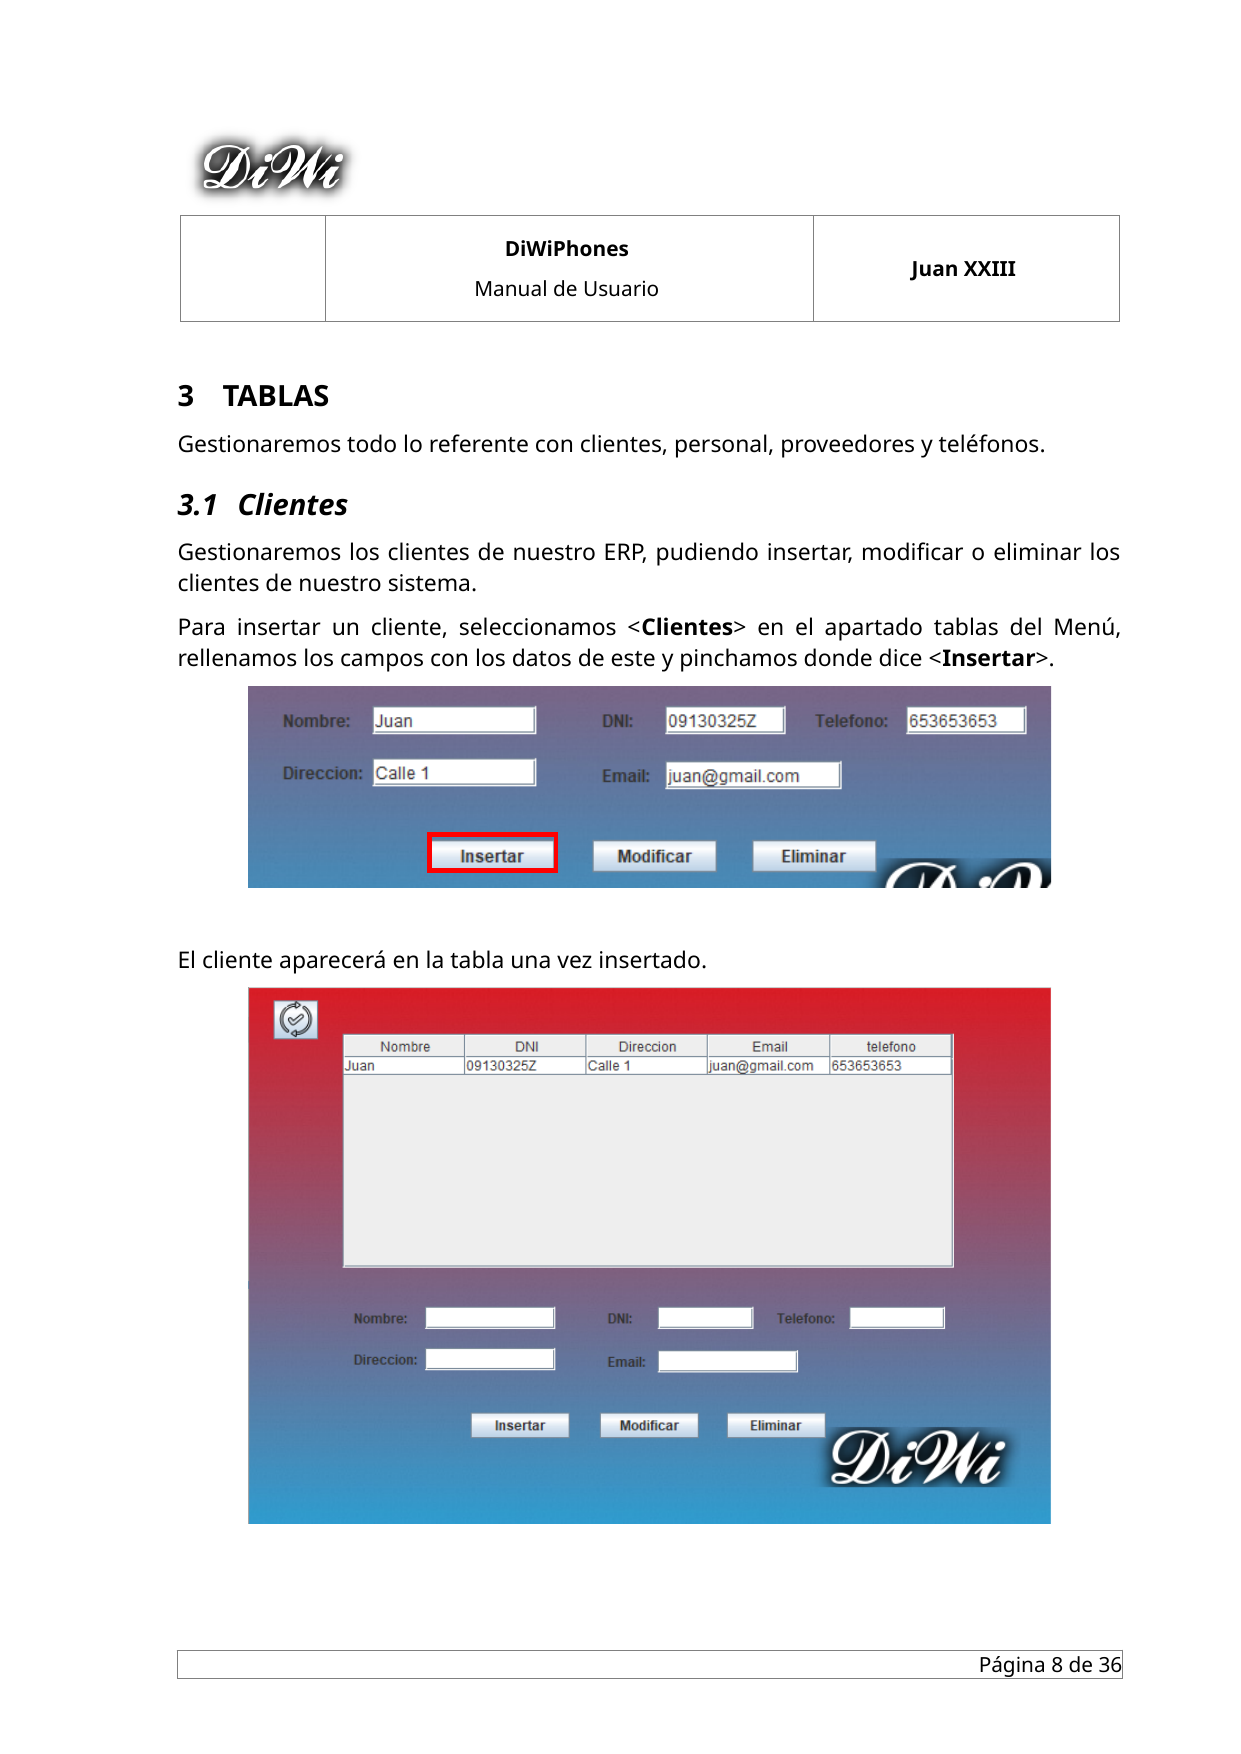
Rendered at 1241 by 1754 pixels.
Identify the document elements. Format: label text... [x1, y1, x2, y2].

subtitle Clientes [177, 484, 1122, 523]
text Para insertar un cliente, seleccionamos <Clientes> en el apartado tablas del Menú, rellenamos los campos con los datos de este y pinchamos donde dice <Insertar>. [177, 611, 1122, 673]
text Gestionaremos todo lo referente con clientes, personal, proveedores y teléfonos. [177, 428, 1122, 459]
picture [248, 987, 1052, 1524]
picture [177, 118, 369, 215]
picture [248, 686, 1052, 888]
subtitle TABLAS [177, 375, 1122, 415]
text Gestionaremos los clientes de nuestro ERP, pudiendo insertar, modificar o eliminar los clientes de nuestro sistema. [177, 536, 1122, 598]
text El cliente aparecerá en la tabla una vez insertado. [177, 944, 1122, 975]
